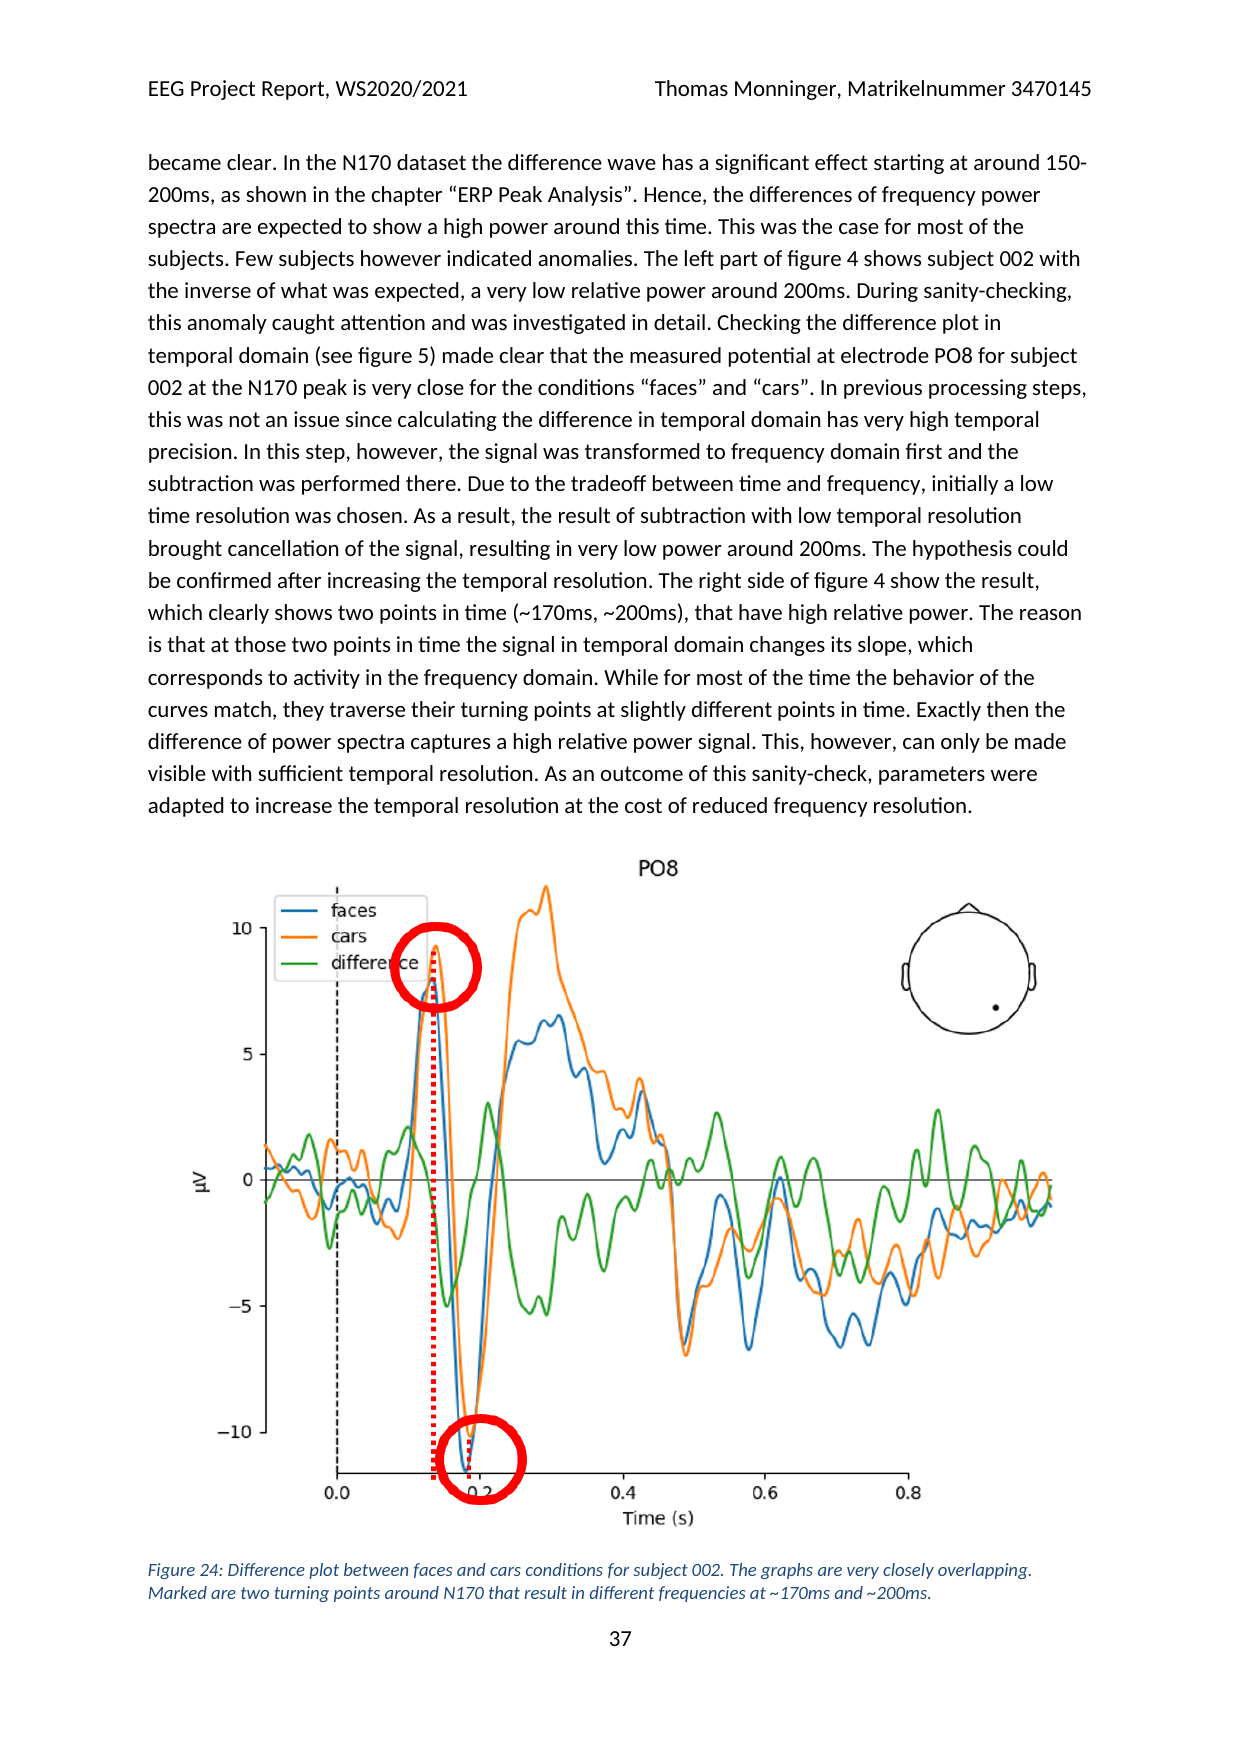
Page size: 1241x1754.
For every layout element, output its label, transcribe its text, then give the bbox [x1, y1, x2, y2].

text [148, 148, 1093, 819]
